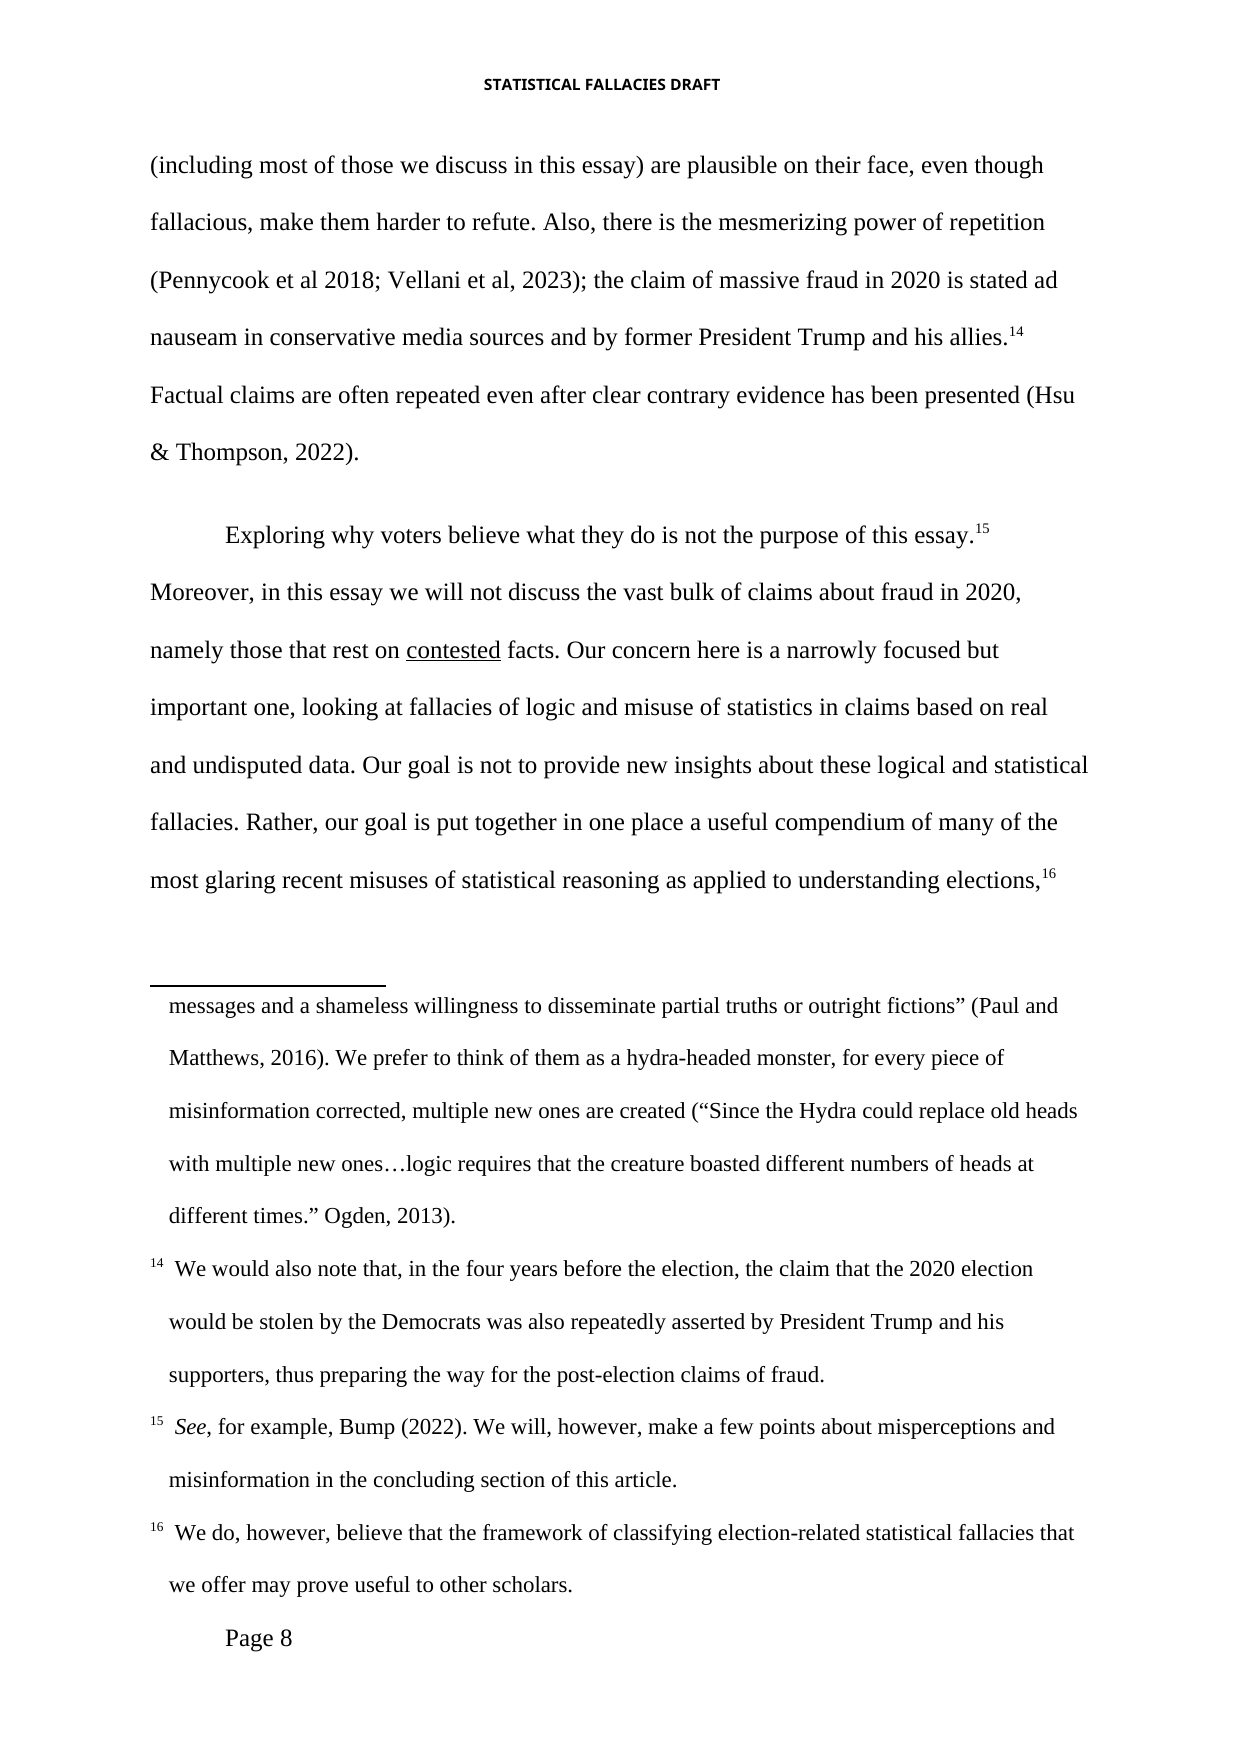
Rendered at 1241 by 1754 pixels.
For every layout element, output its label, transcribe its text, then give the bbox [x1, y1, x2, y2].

text Exploring why voters believe what they do is not the purpose of this essay. Moreover, in this essay we will not discuss the vast bulk of claims about fraud in 2020, namely those that rest on contested facts. Our concern here is a narrowly focused but important one, looking at fallacies of logic and misuse of statistics in claims based on real and undisputed data. Our goal is not to provide new insights about these logical and statistical fallacies. Rather, our goal is put together in one place a useful compendium of many of the most glaring recent misuses of statistical reasoning as applied to understanding elections, and to do so in a way that is readily accessible to non-technical readers. [150, 520, 1090, 894]
text Despite the implausibility of a massive multi-state conspiracy, the volume and variety of claims make them it almost impossible to successfully rebut all of them to a given voter’s satisfaction. Moreover, the fact that many of these claims about massive fraud in 2020 (including most of those we discuss in this essay) are plausible on their face, even though fallacious, make them harder to refute. Also, there is the mesmerizing power of repetition (Pennycook et al 2018; Vellani et al, 2023); the claim of massive fraud in 2020 is stated ad nauseam in conservative media sources and by former President Trump and his allies. Factual claims are often repeated even after clear contrary evidence has been presented (Hsu & Thompson, 2022). [150, 150, 1090, 466]
